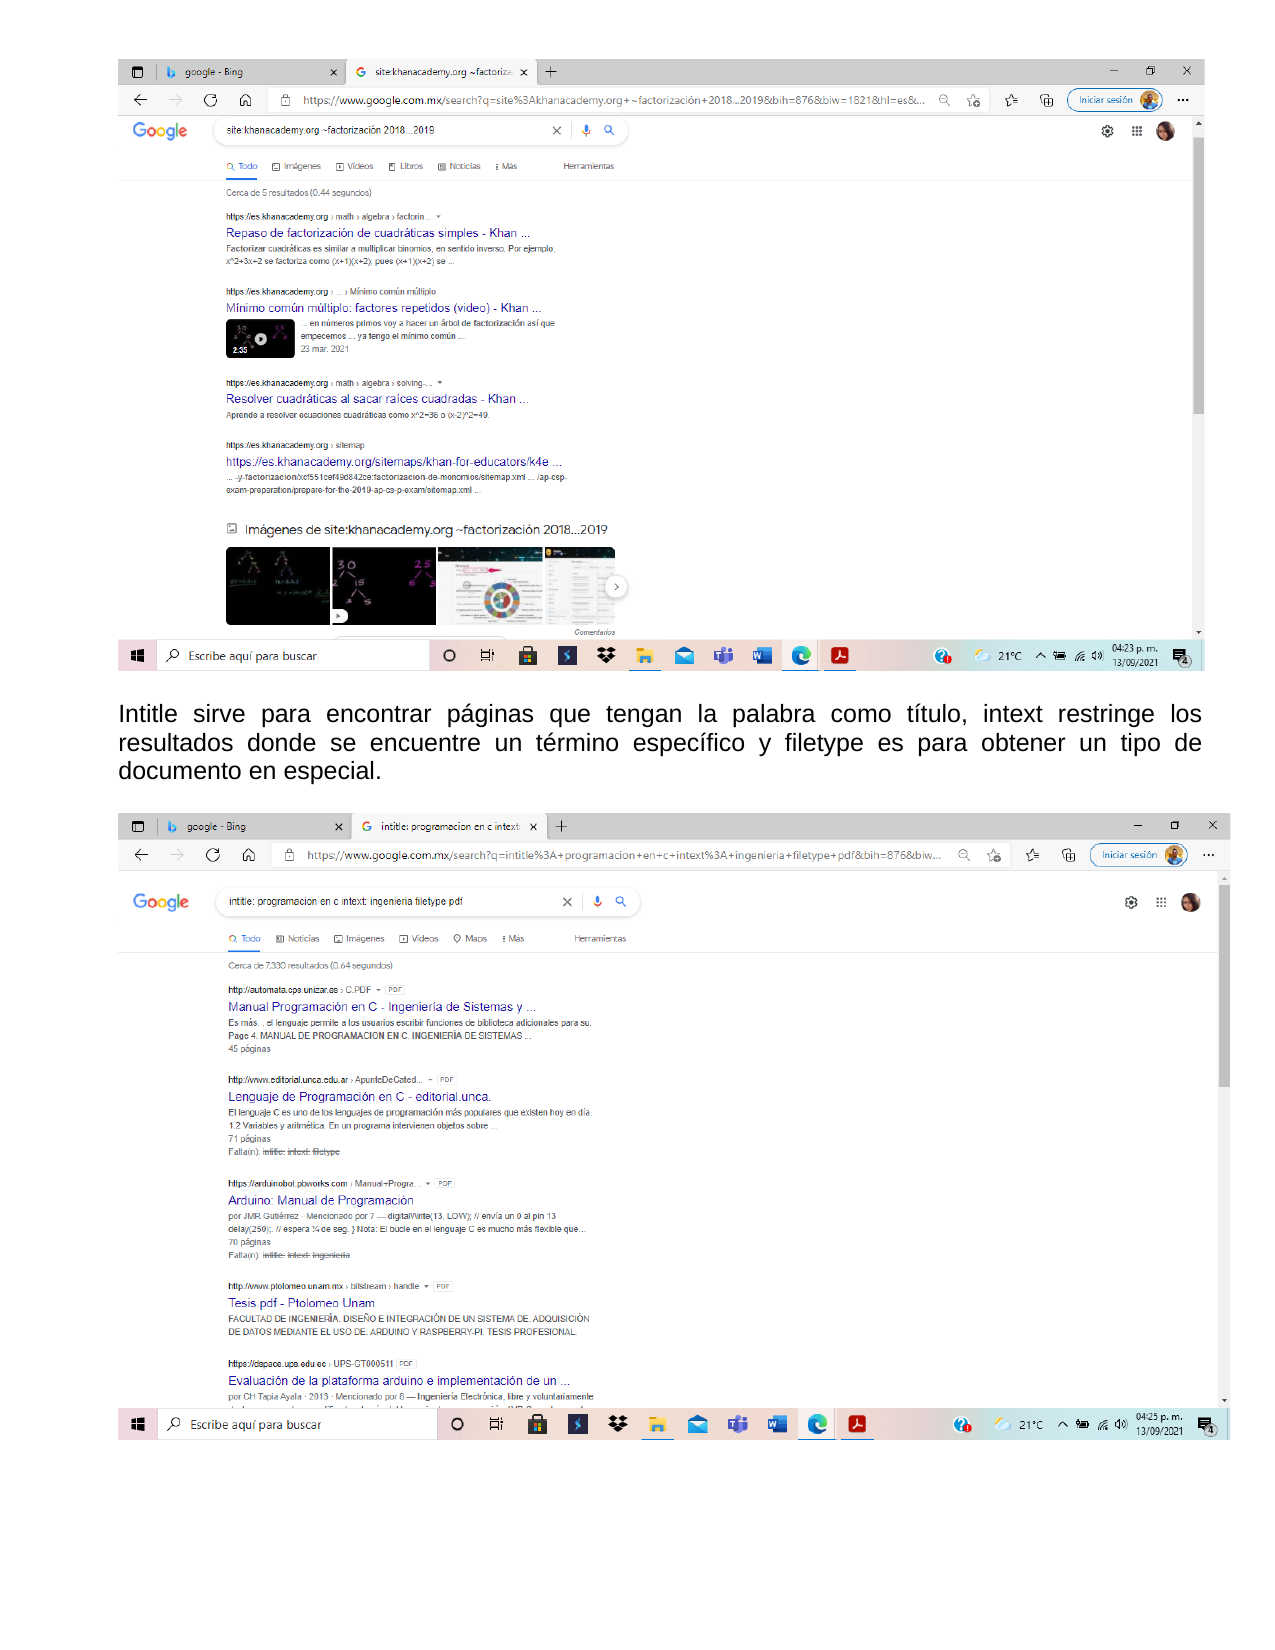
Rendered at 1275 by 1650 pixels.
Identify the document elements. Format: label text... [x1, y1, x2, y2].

picture [118, 813, 1231, 1440]
text Intitle sirve para encontrar páginas que tengan la palabra como título, intext restringe los resultados donde se encuentre un término específico y filetype es para obtener un tipo de documento en especial. [118, 699, 1205, 785]
picture [118, 59, 1205, 671]
